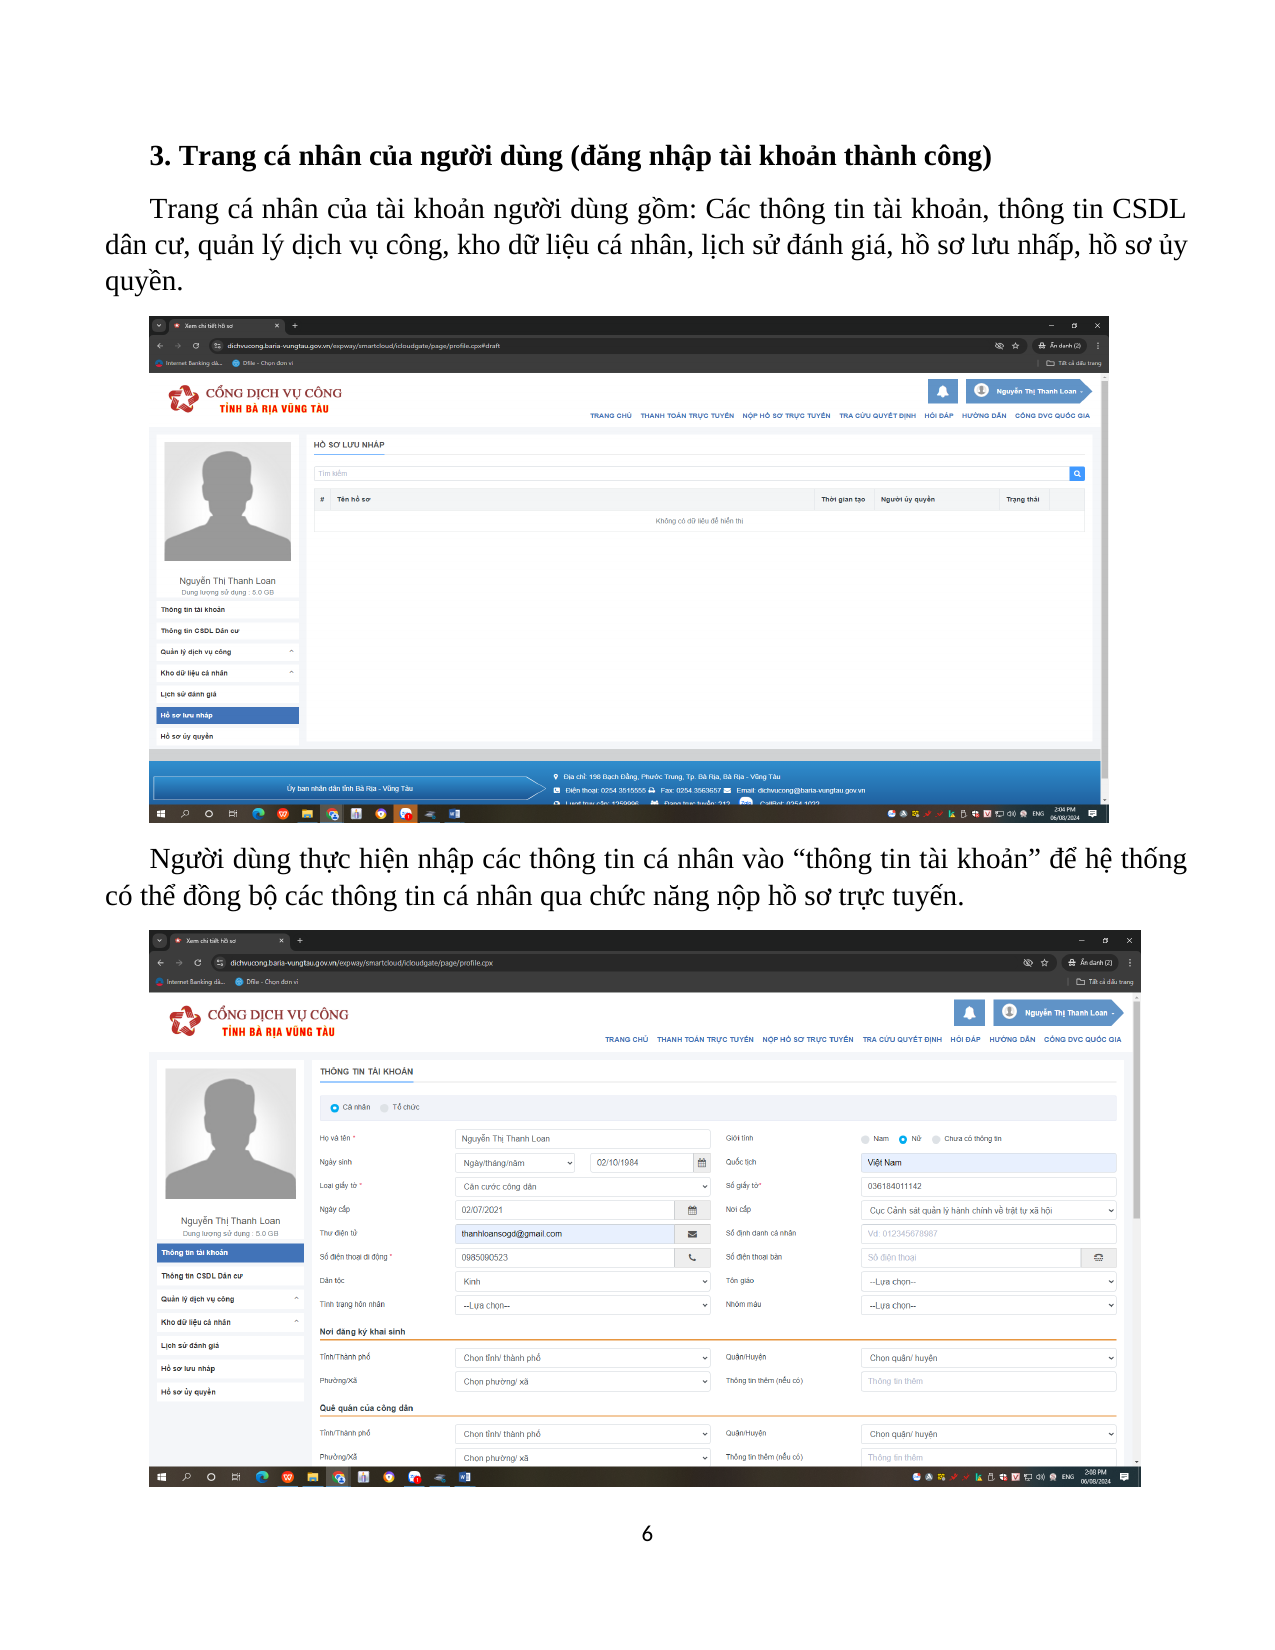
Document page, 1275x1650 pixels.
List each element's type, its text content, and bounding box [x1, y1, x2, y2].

picture [149, 930, 1141, 1487]
text 3. Trang cá nhân của người dùng (đăng nhập tài khoản thành công) [105, 138, 1189, 172]
picture [149, 316, 1109, 823]
text Người dùng thực hiện nhập các thông tin cá nhân vào “thông tin tài khoản” để hệ thống có thể đồng bộ các thông tin cá nhân qua chức năng nộp hồ sơ trực tuyến. [105, 841, 1189, 911]
text Trang cá nhân của tài khoản người dùng gồm: Các thông tin tài khoản, thông tin CSDL dân cư, quản lý dịch vụ công, kho dữ liệu cá nhân, lịch sử đánh giá, hồ sơ lưu nhấp, hồ sơ ủy quyền. [105, 191, 1189, 297]
